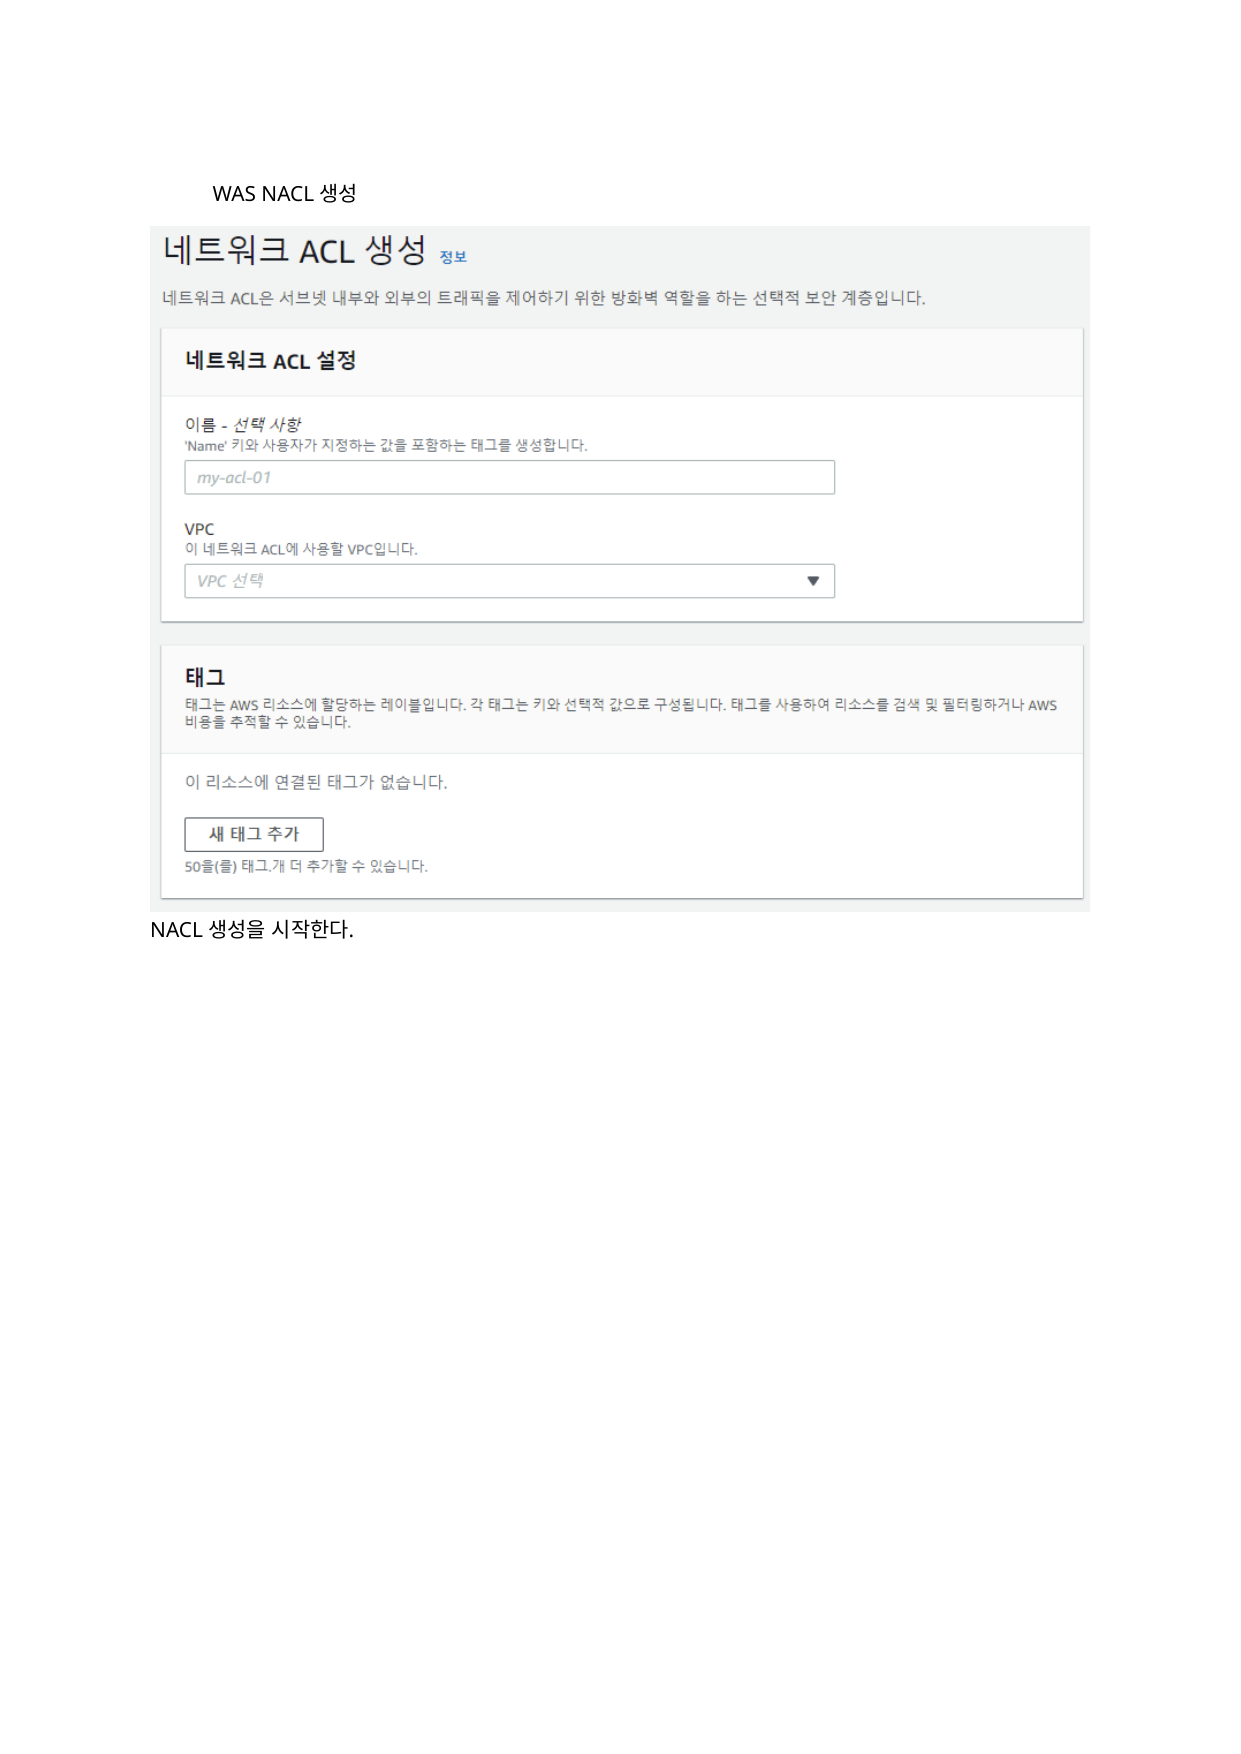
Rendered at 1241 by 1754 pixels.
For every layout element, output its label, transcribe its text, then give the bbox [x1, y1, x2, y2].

text NACL 생성을 시작한다. [150, 912, 1080, 944]
picture [150, 226, 1091, 912]
subtitle WAS NACL 생성 [212, 177, 1090, 207]
